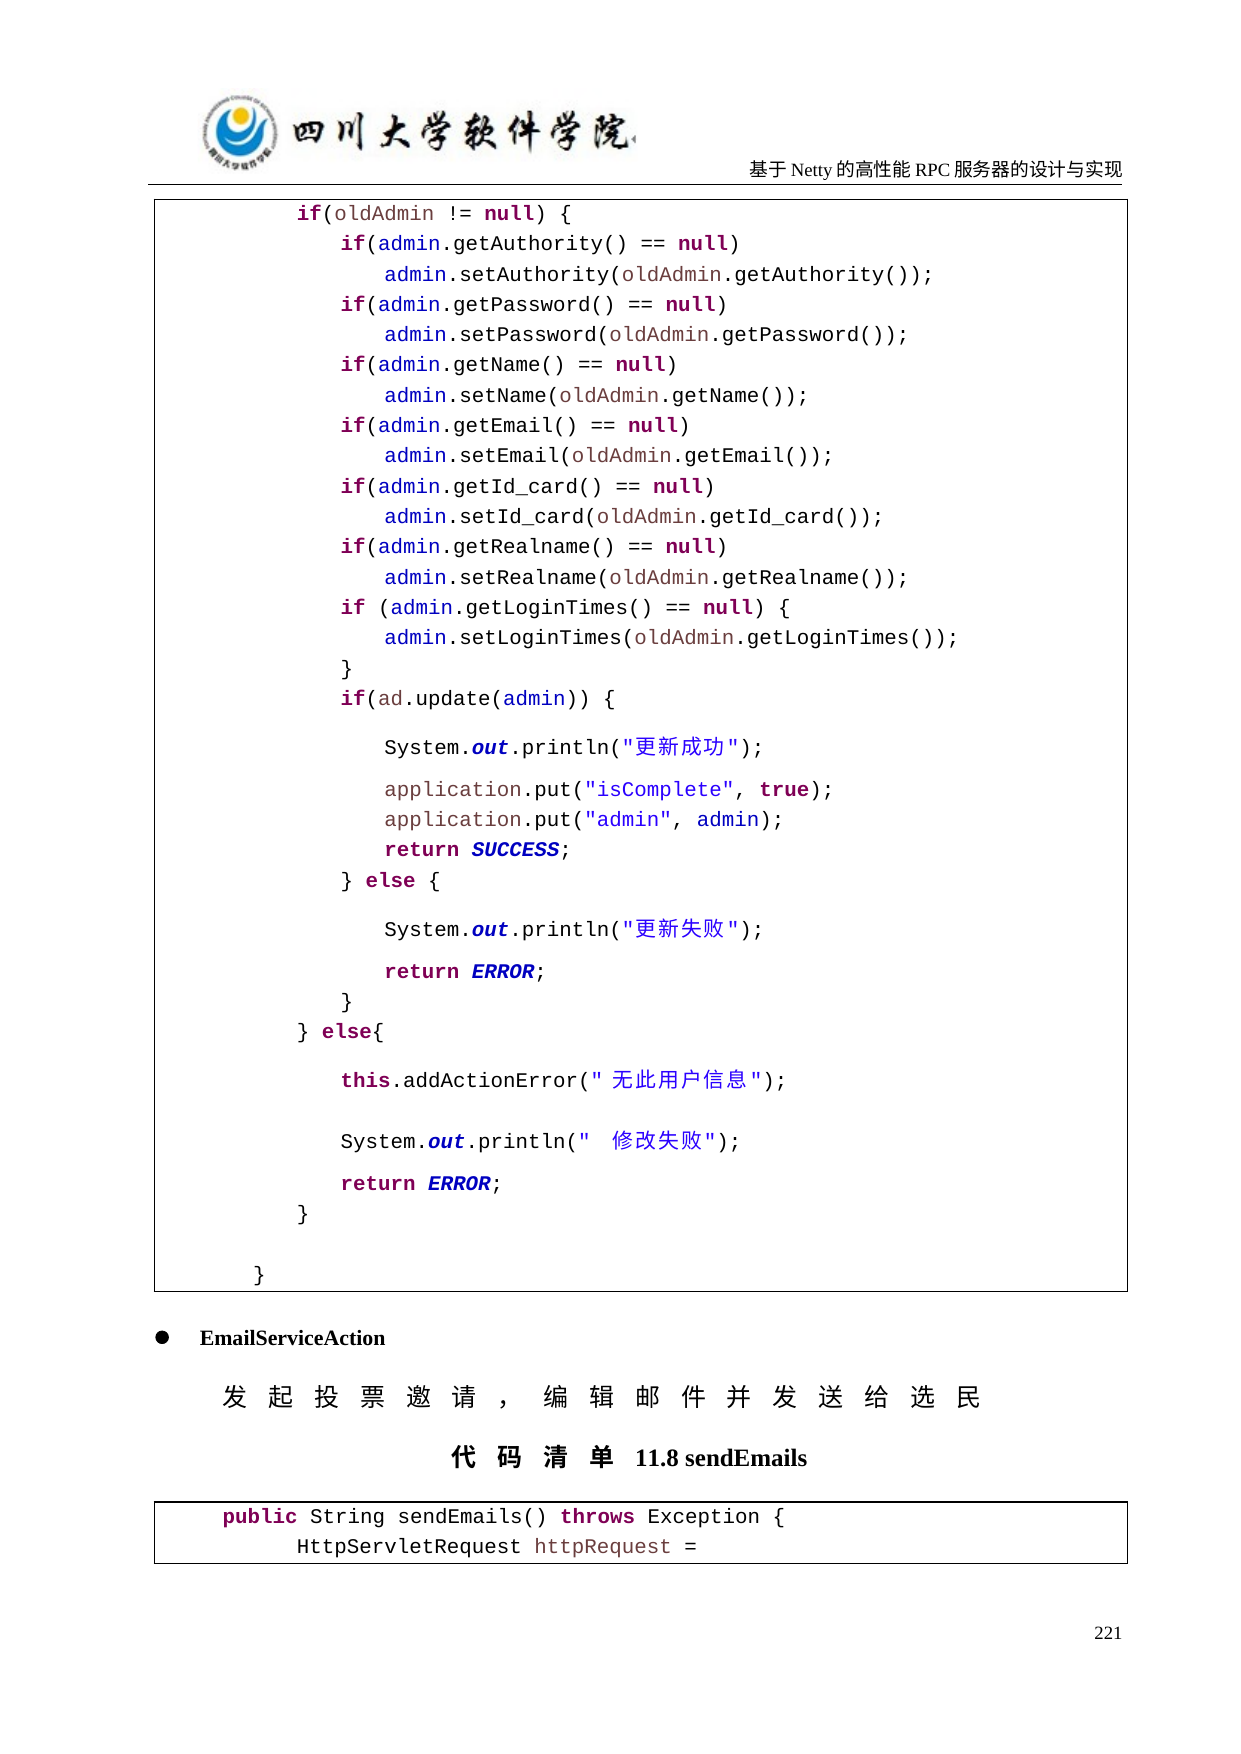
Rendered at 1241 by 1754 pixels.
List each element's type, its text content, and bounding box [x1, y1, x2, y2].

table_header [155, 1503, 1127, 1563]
text 发起投票邀请，编辑邮件并发送给选民 [154, 1365, 1116, 1426]
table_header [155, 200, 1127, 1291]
picture [197, 88, 639, 177]
text 代码清单11.8 sendEmails [154, 1426, 1116, 1486]
list EmailServiceAction [154, 1322, 1116, 1352]
